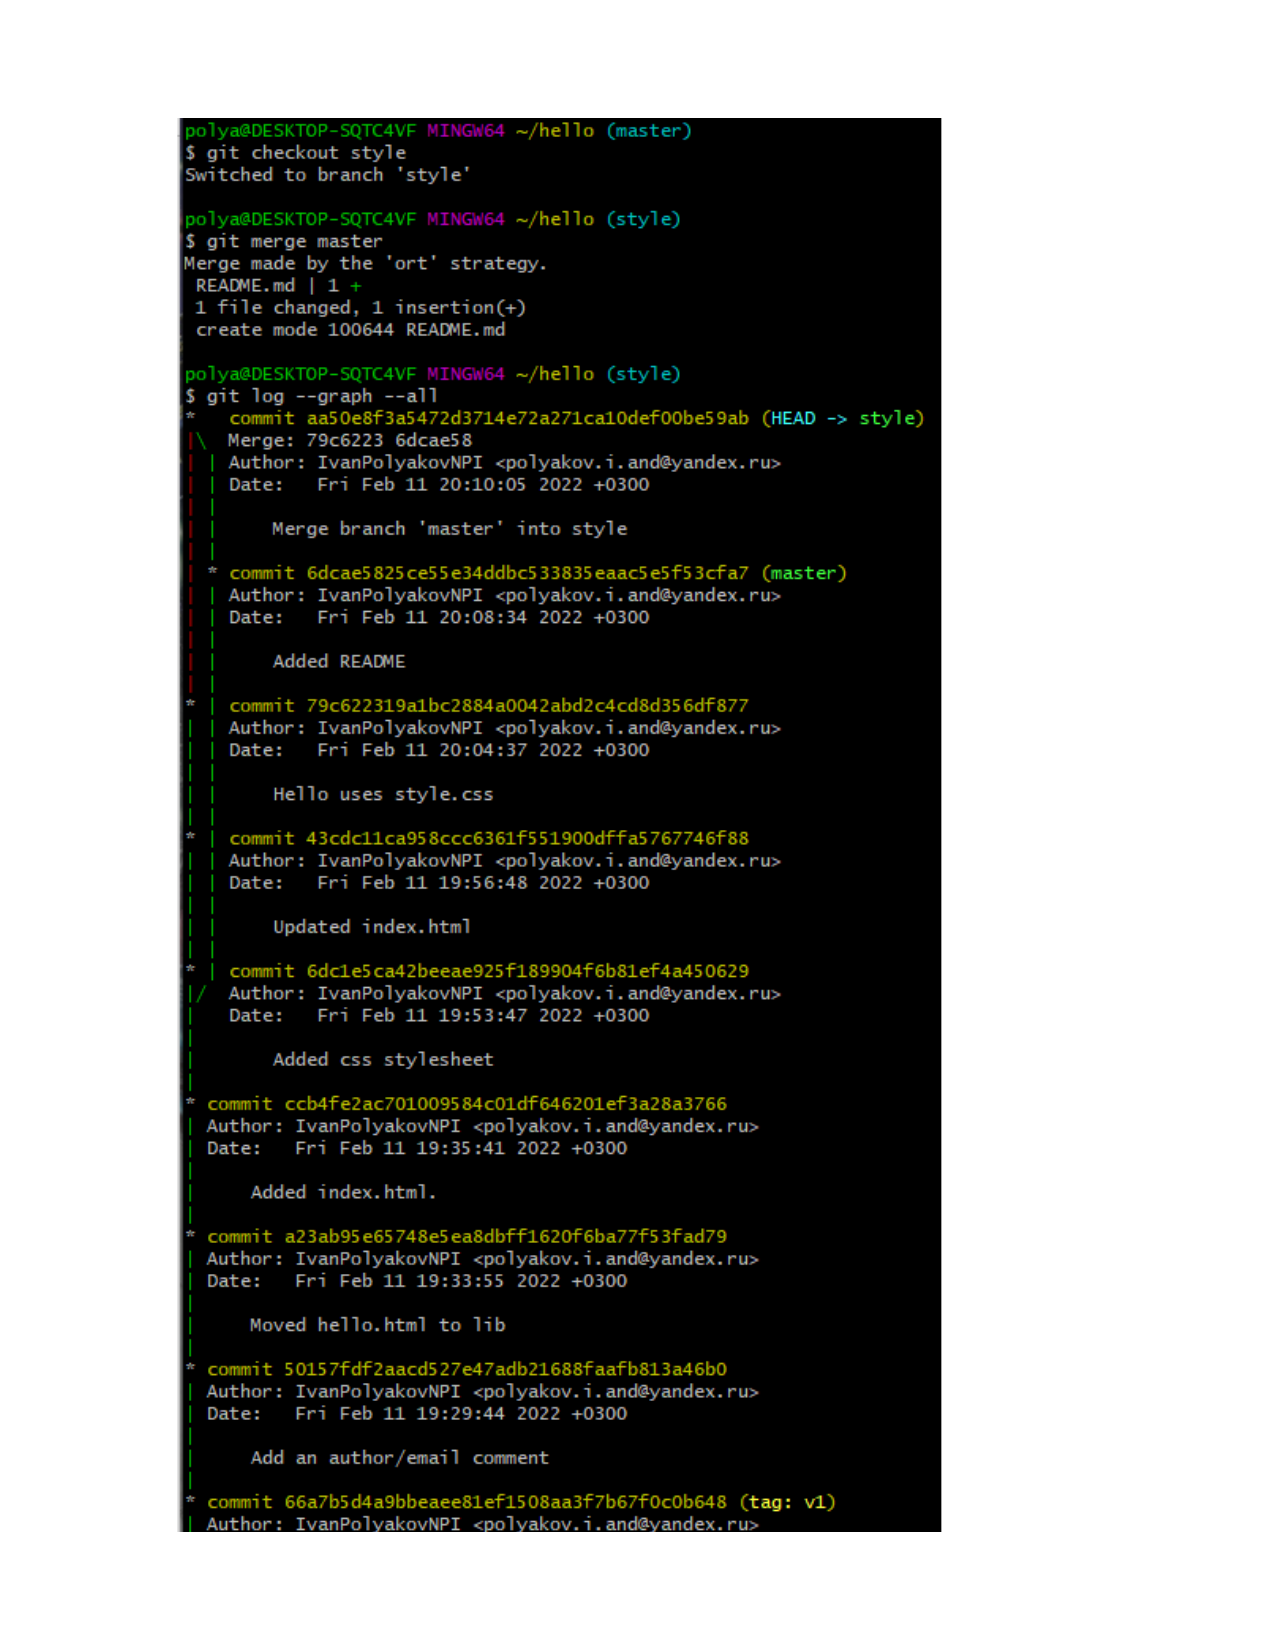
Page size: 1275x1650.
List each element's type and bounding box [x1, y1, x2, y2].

picture [177, 118, 942, 1532]
